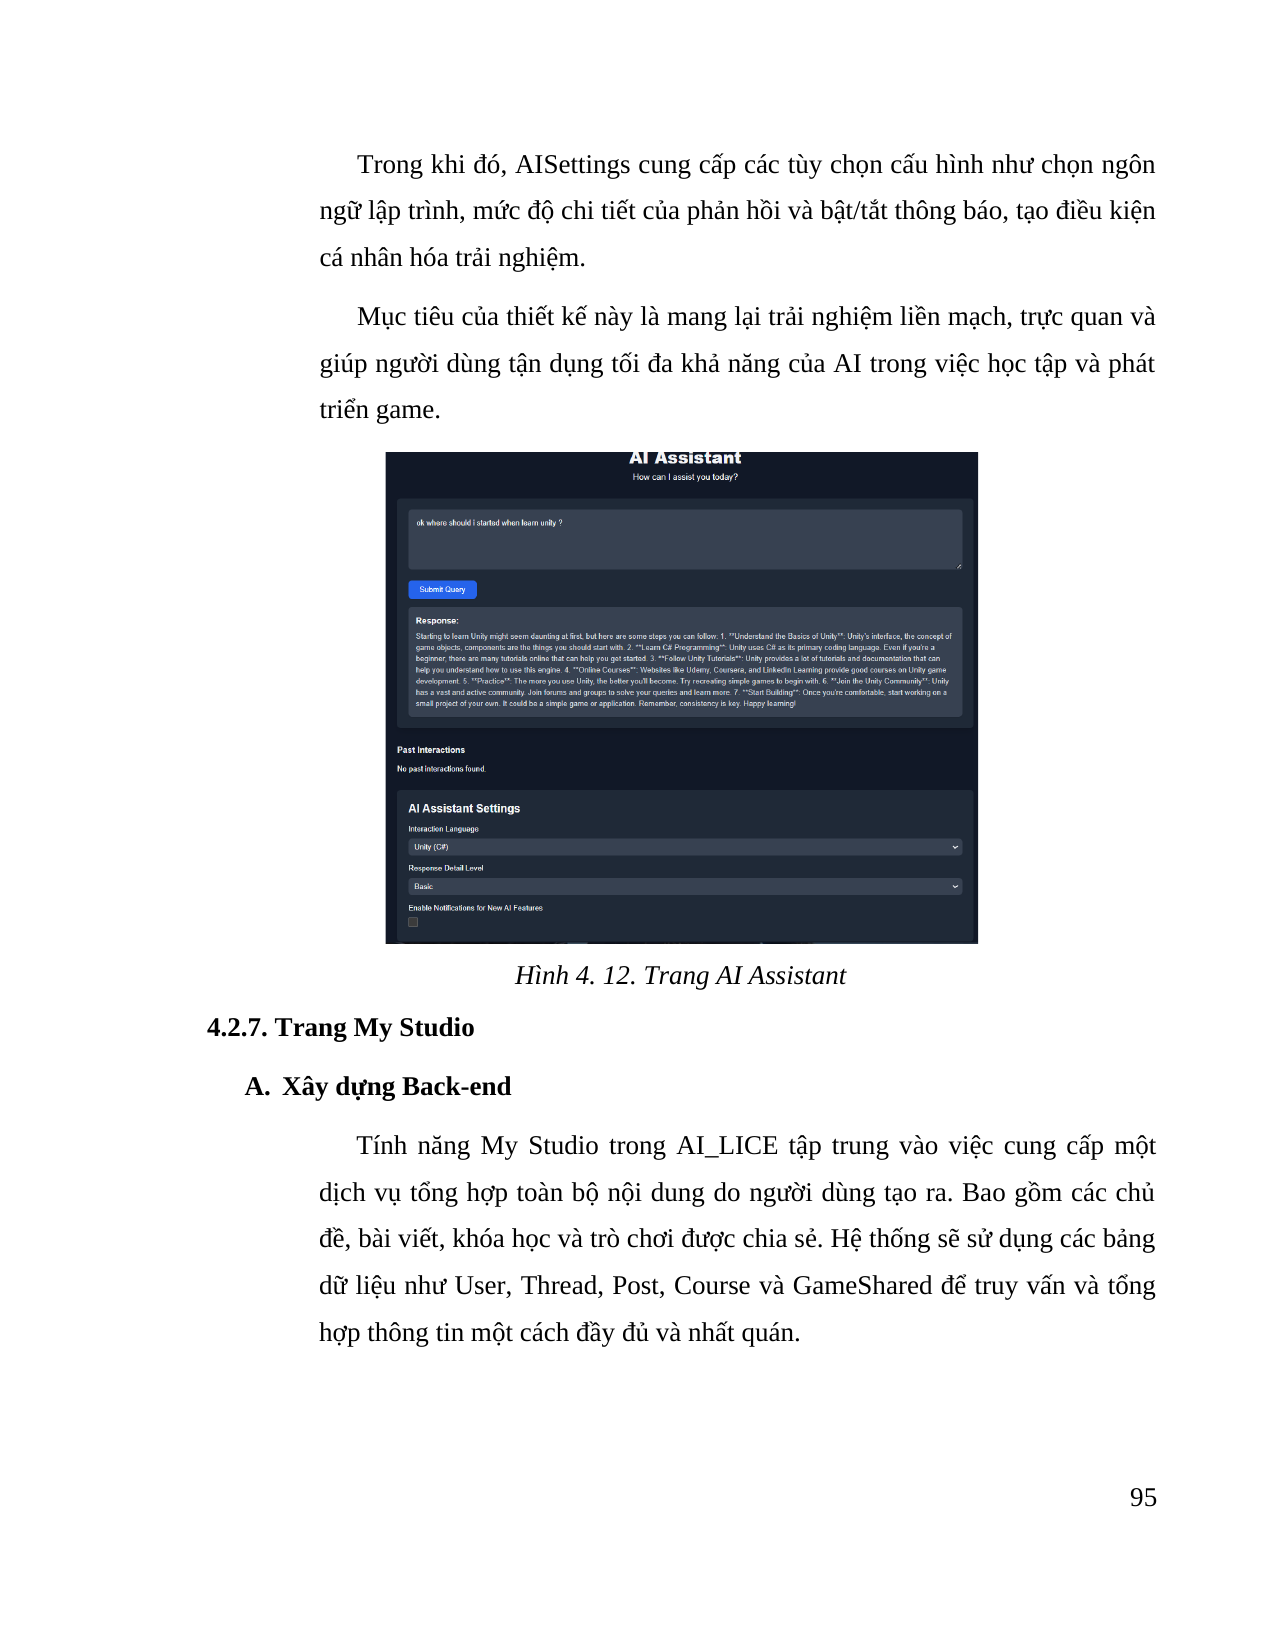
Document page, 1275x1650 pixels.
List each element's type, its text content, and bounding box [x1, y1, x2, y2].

text Mục tiêu của thiết kế này là mang lại trải nghiệm liền mạch, trực quan và giúp người dùng tận dụng tối đa khả năng của AI trong việc học tập và phát triển game. [319, 300, 1157, 425]
text Tính năng My Studio trong AI_LICE tập trung vào việc cung cấp một dịch vụ tổng hợp toàn bộ nội dung do người dùng tạo ra. Bao gồm các chủ đề, bài viết, khóa học và trò chơi được chia sẻ. Hệ thống sẽ sử dụng các bảng dữ liệu như User, Thread, Post, Course và GameShared để truy vấn và tổng hợp thông tin một cách đầy đủ và nhất quán. [319, 1129, 1157, 1347]
text Trong khi đó, AISettings cung cấp các tùy chọn cấu hình như chọn ngôn ngữ lập trình, mức độ chi tiết của phản hồi và bật/tắt thông báo, tạo điều kiện cá nhân hóa trải nghiệm. [319, 148, 1157, 272]
subtitle 4.2.7. Trang My Studio [207, 1011, 1157, 1042]
picture [385, 452, 979, 944]
list Xây dựng Back-end [244, 1070, 1157, 1101]
text Hình 4. 12. Trang AI Assistant [207, 959, 1157, 990]
